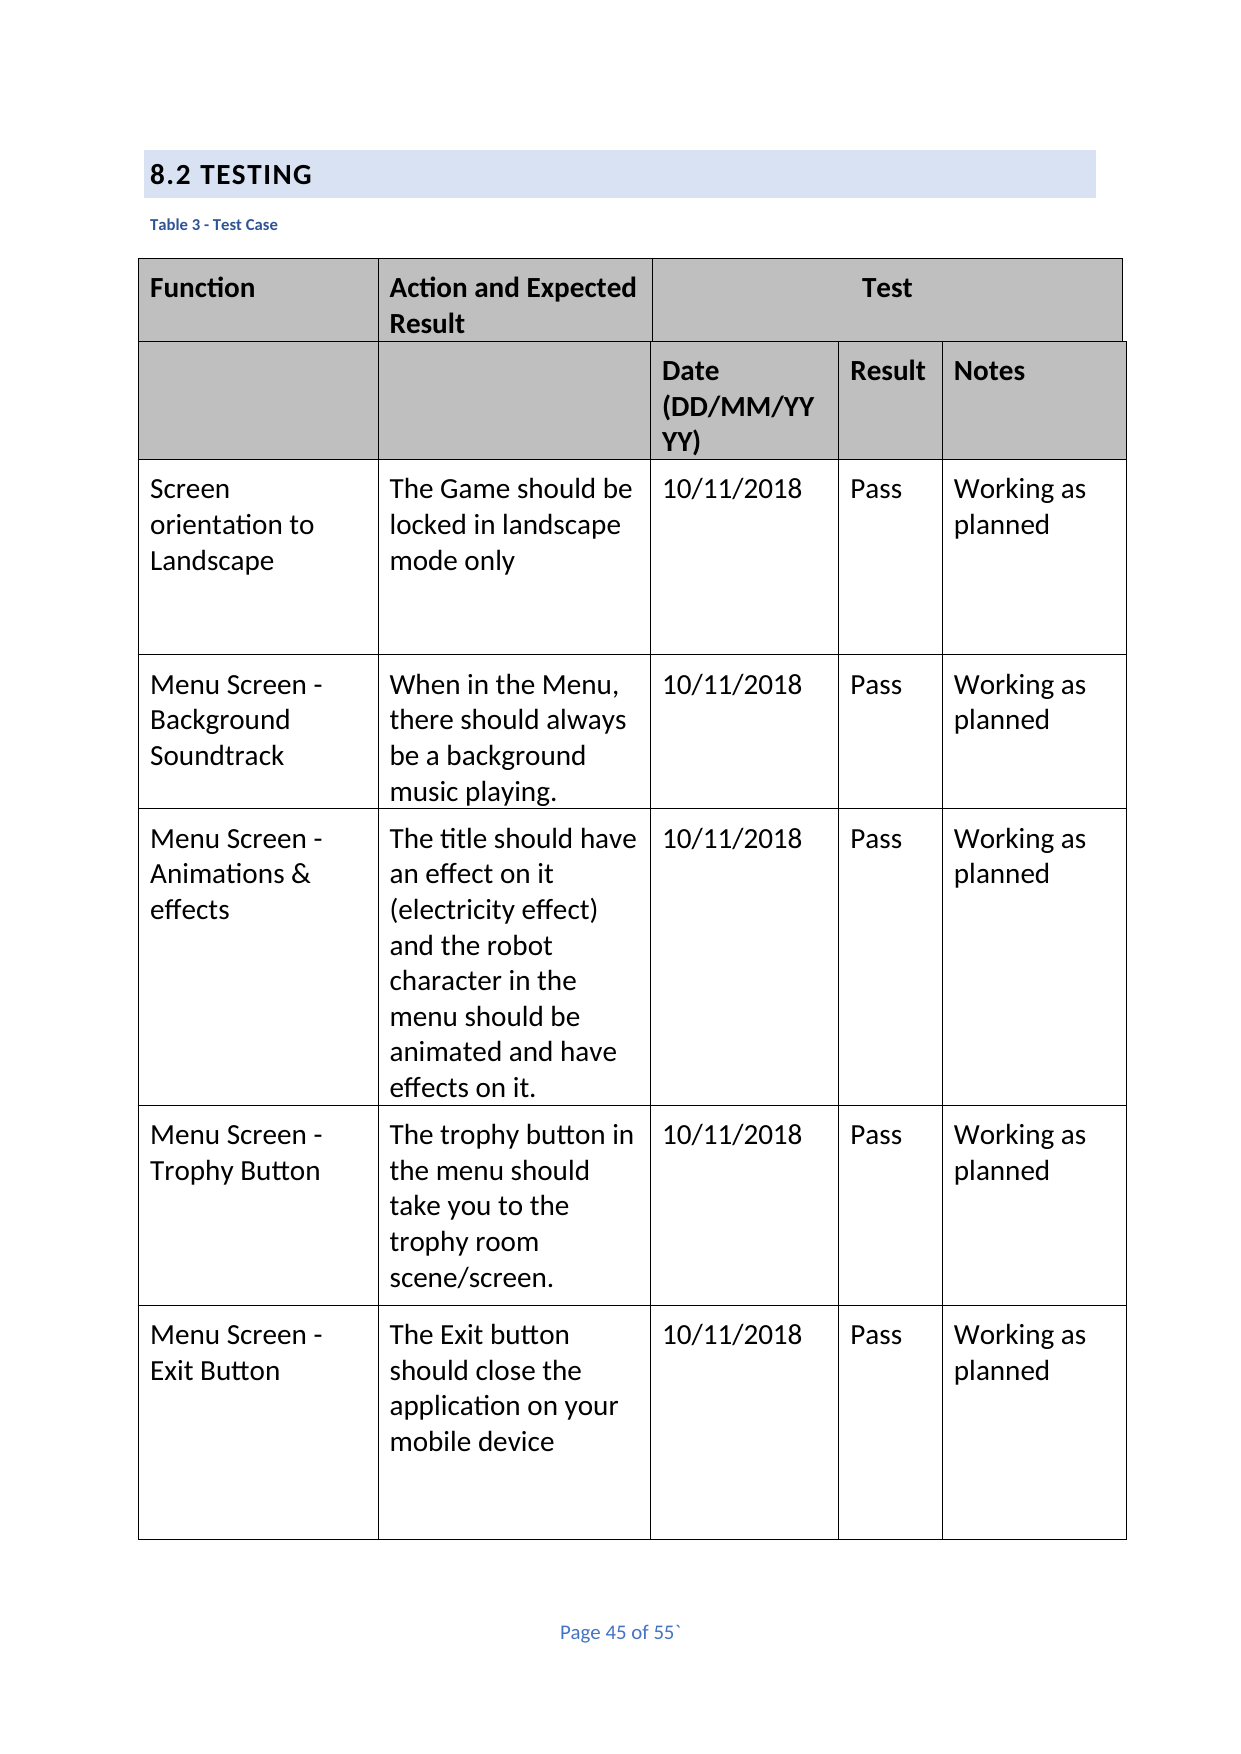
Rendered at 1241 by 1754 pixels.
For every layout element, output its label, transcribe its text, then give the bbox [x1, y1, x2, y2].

table_cell Pass [839, 460, 942, 654]
table_cell Working as planned [943, 655, 1126, 808]
table_cell Menu Screen - Background Soundtrack [139, 655, 378, 808]
table_header Action and Expected Result [379, 259, 652, 341]
table_cell Working as planned [943, 1106, 1126, 1305]
table_cell Menu Screen - Animations & effects [139, 809, 378, 1105]
table_cell The title should have an effect on it (electricity effect) and the robot character in the menu should be animated and have effects on it. [379, 809, 650, 1105]
table_cell The Exit button should close the application on your mobile device [379, 1306, 650, 1539]
table_cell Pass [839, 1106, 942, 1305]
table_header Function [139, 259, 378, 341]
table_cell Pass [839, 1306, 942, 1539]
table_cell Menu Screen - Exit Button [139, 1306, 378, 1539]
text 8.2 testing [150, 156, 1090, 192]
table_cell Date (DD/MM/YYYY) [651, 342, 838, 459]
table_cell 10/11/2018 [651, 1306, 838, 1539]
table_cell 10/11/2018 [651, 460, 838, 654]
table_cell Working as planned [943, 460, 1126, 654]
table_header Test [653, 259, 1122, 341]
table_cell 10/11/2018 [651, 1106, 838, 1305]
table_cell 10/11/2018 [651, 655, 838, 808]
table_cell Notes [943, 342, 1126, 459]
table_cell Pass [839, 809, 942, 1105]
table_cell When in the Menu, there should always be a background music playing. [379, 655, 650, 808]
text Table 3 - Test Case [150, 214, 1090, 234]
table_cell [139, 342, 378, 459]
table_cell Menu Screen - Trophy Button [139, 1106, 378, 1305]
table_cell Working as planned [943, 809, 1126, 1105]
table_cell Result [839, 342, 942, 459]
table_cell [379, 342, 650, 459]
table_cell Screen orientation to Landscape [139, 460, 378, 654]
table_cell The Game should be locked in landscape mode only [379, 460, 650, 654]
table_cell The trophy button in the menu should take you to the trophy room scene/screen. [379, 1106, 650, 1305]
table_cell Pass [839, 655, 942, 808]
table_cell 10/11/2018 [651, 809, 838, 1105]
table_cell Working as planned [943, 1306, 1126, 1539]
